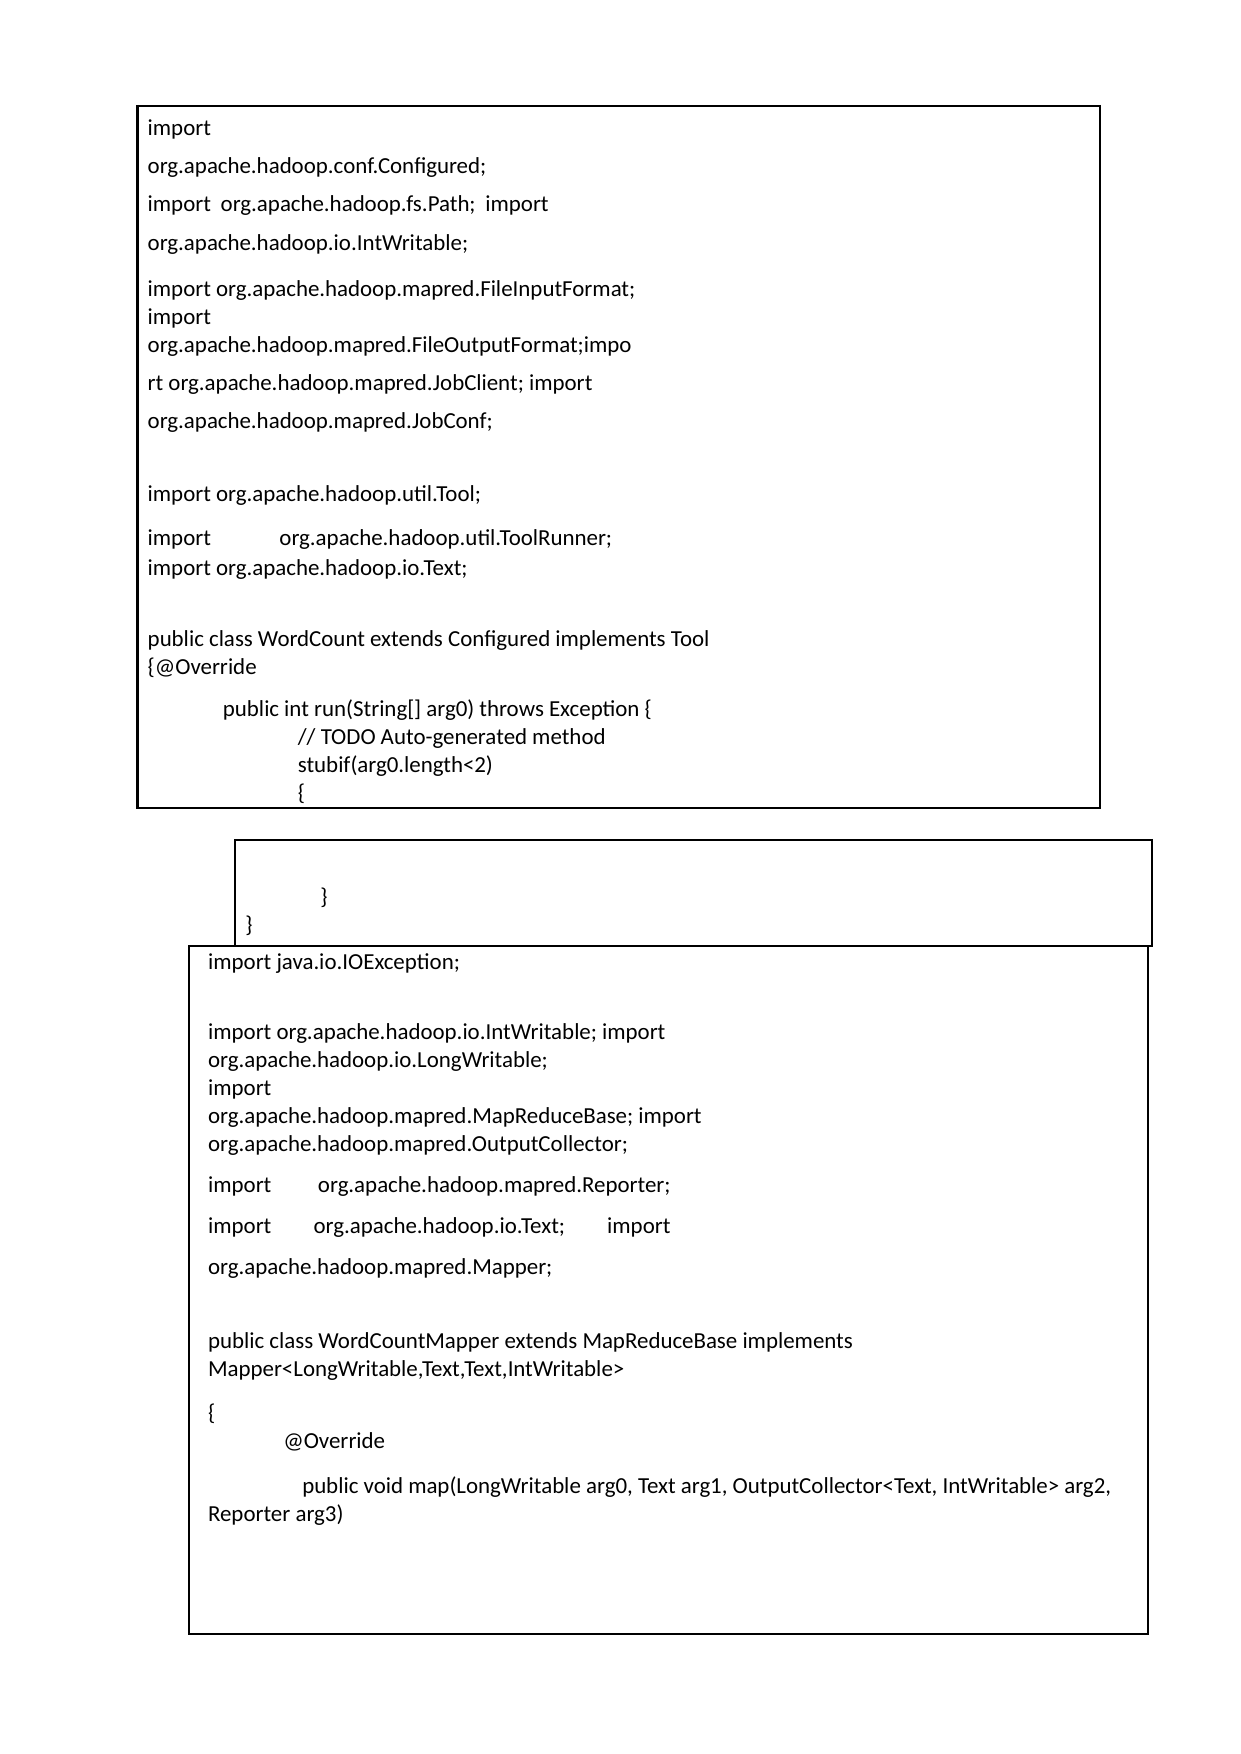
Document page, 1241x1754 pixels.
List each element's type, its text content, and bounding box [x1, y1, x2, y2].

table_cell import java.io.IOException; import org.apache.hadoop.io.IntWritable; import org.apache.hadoop.io.LongWritable; import org.apache.hadoop.mapred.MapReduceBase; import org.apache.hadoop.mapred.OutputCollector; import org.apache.hadoop.mapred.Reporter; import org.apache.hadoop.io.Text; import org.apache.hadoop.mapred.Mapper; public class WordCountMapper extends MapReduceBase implements Mapper<LongWritable,Text,Text,IntWritable> { @Override public void map(LongWritable arg0, Text arg1, OutputCollector<Text, IntWritable> arg2, Reporter arg3) [190, 947, 1147, 1633]
table_header } } [236, 841, 1151, 945]
table_header import org.apache.hadoop.conf.Configured; import org.apache.hadoop.fs.Path; import org.apache.hadoop.io.IntWritable; import org.apache.hadoop.mapred.FileInputFormat; import org.apache.hadoop.mapred.FileOutputFormat;import org.apache.hadoop.mapred.JobClient; import org.apache.hadoop.mapred.JobConf; import org.apache.hadoop.util.Tool; import org.apache.hadoop.util.ToolRunner; import org.apache.hadoop.io.Text; public class WordCount extends Configured implements Tool {@Override public int run(String[] arg0) throws Exception { // TODO Auto-generated method stubif(arg0.length<2) { [139, 107, 1099, 807]
